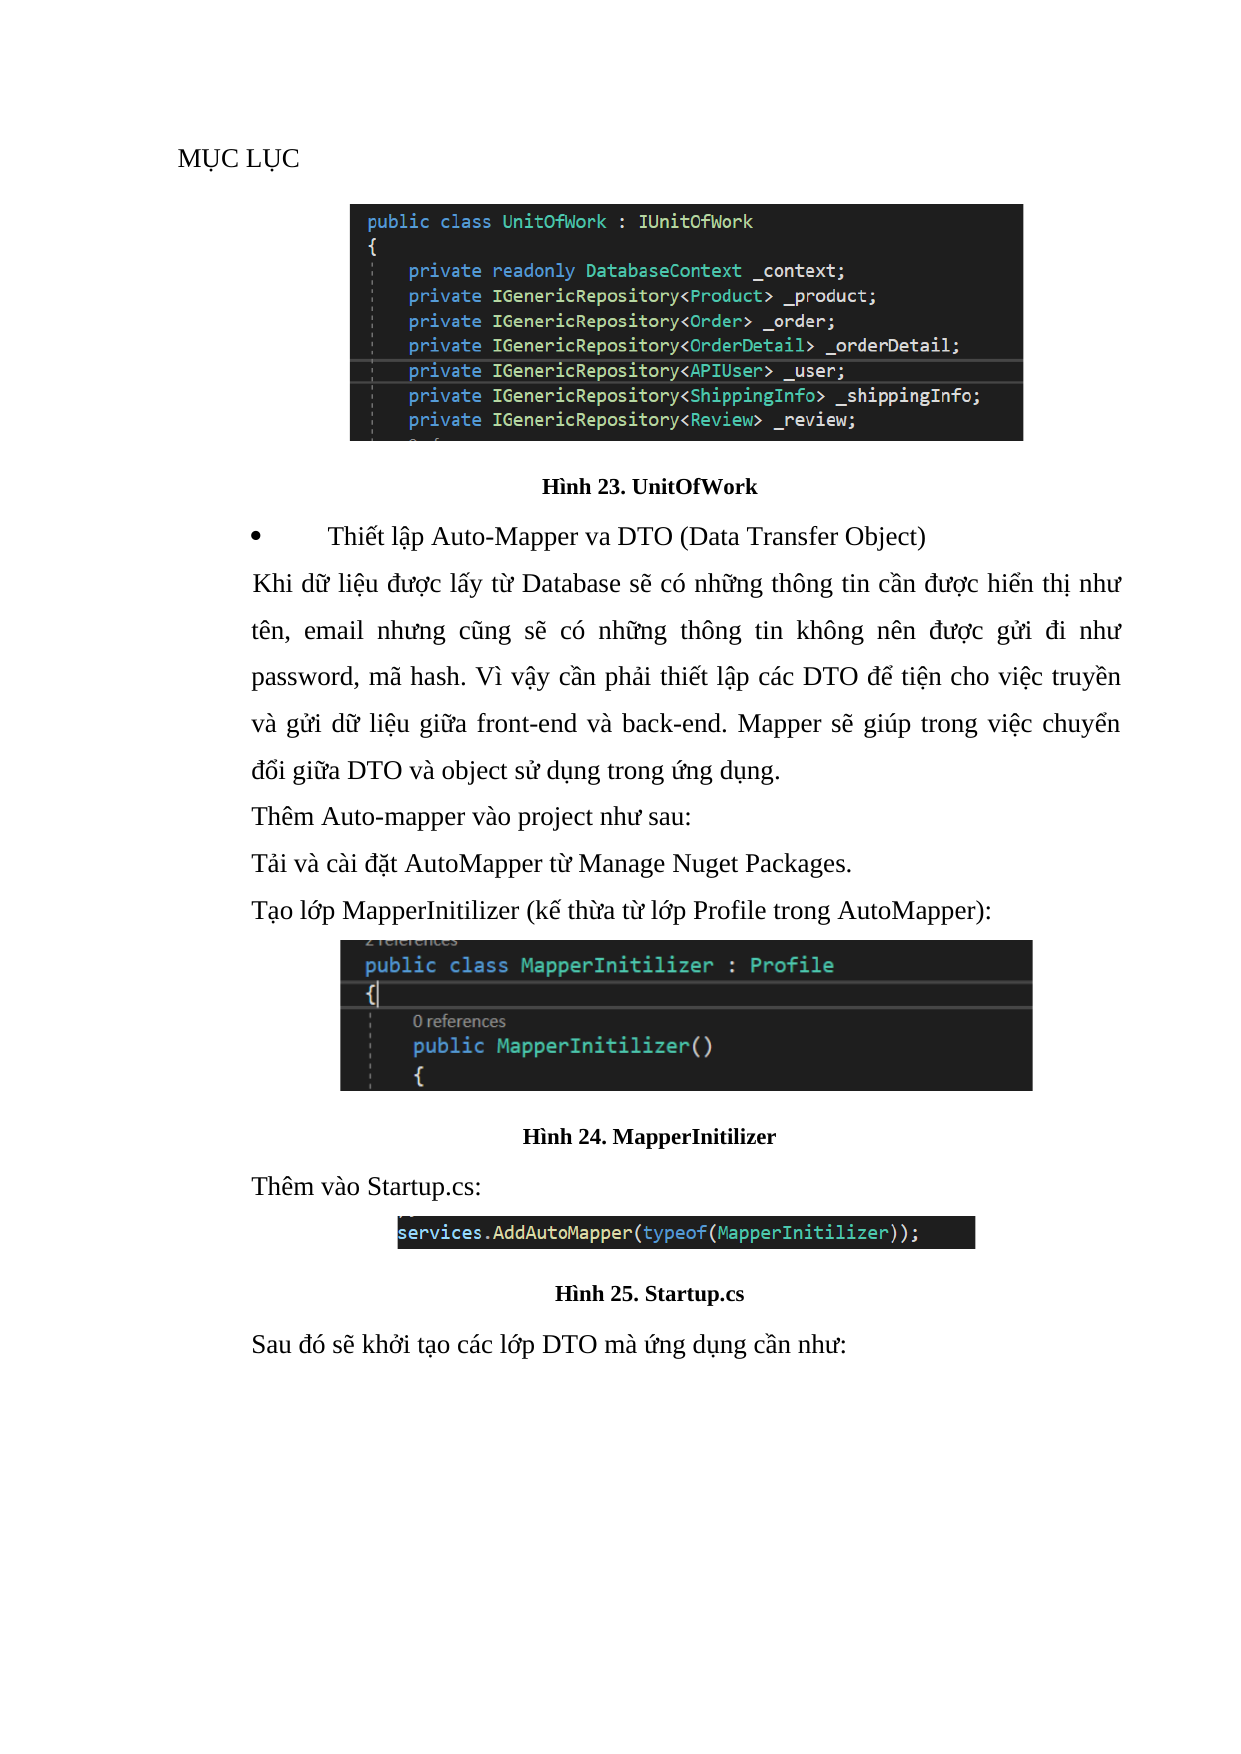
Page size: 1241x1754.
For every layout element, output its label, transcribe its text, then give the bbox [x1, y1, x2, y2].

text Hình 23. UnitOfWork [177, 473, 1122, 499]
list Thiết lập Auto-Mapper va DTO (Data Transfer Object) [251, 520, 1122, 551]
list Tạo lớp MapperInitilizer (kế thừa từ lớp Profile trong AutoMapper): [251, 894, 1122, 925]
picture [340, 940, 1033, 1091]
list Thêm Auto-mapper vào project như sau: [251, 800, 1122, 832]
picture [349, 204, 1024, 441]
text Hình 24. MapperInitilizer [177, 1123, 1122, 1149]
text Hình 25. Startup.cs [177, 1281, 1122, 1307]
list Khi dữ liệu được lấy từ Database sẽ có những thông tin cần được hiển thị như tên, email nhưng cũng sẽ có những thông tin không nên được gửi đi như password, mã hash. Vì vậy cần phải thiết lập các DTO để tiện cho việc truyền và gửi dữ liệu giữa front-end và back-end. Mapper sẽ giúp trong việc chuyển đổi giữa DTO và object sử dụng trong ứng dụng. [251, 567, 1122, 785]
list Sau đó sẽ khởi tạo các lớp DTO mà ứng dụng cần như: [251, 1328, 1122, 1359]
list Tải và cài đặt AutoMapper từ Manage Nuget Packages. [251, 847, 1122, 878]
picture [397, 1216, 976, 1249]
list Thêm vào Startup.cs: [251, 1170, 1122, 1201]
